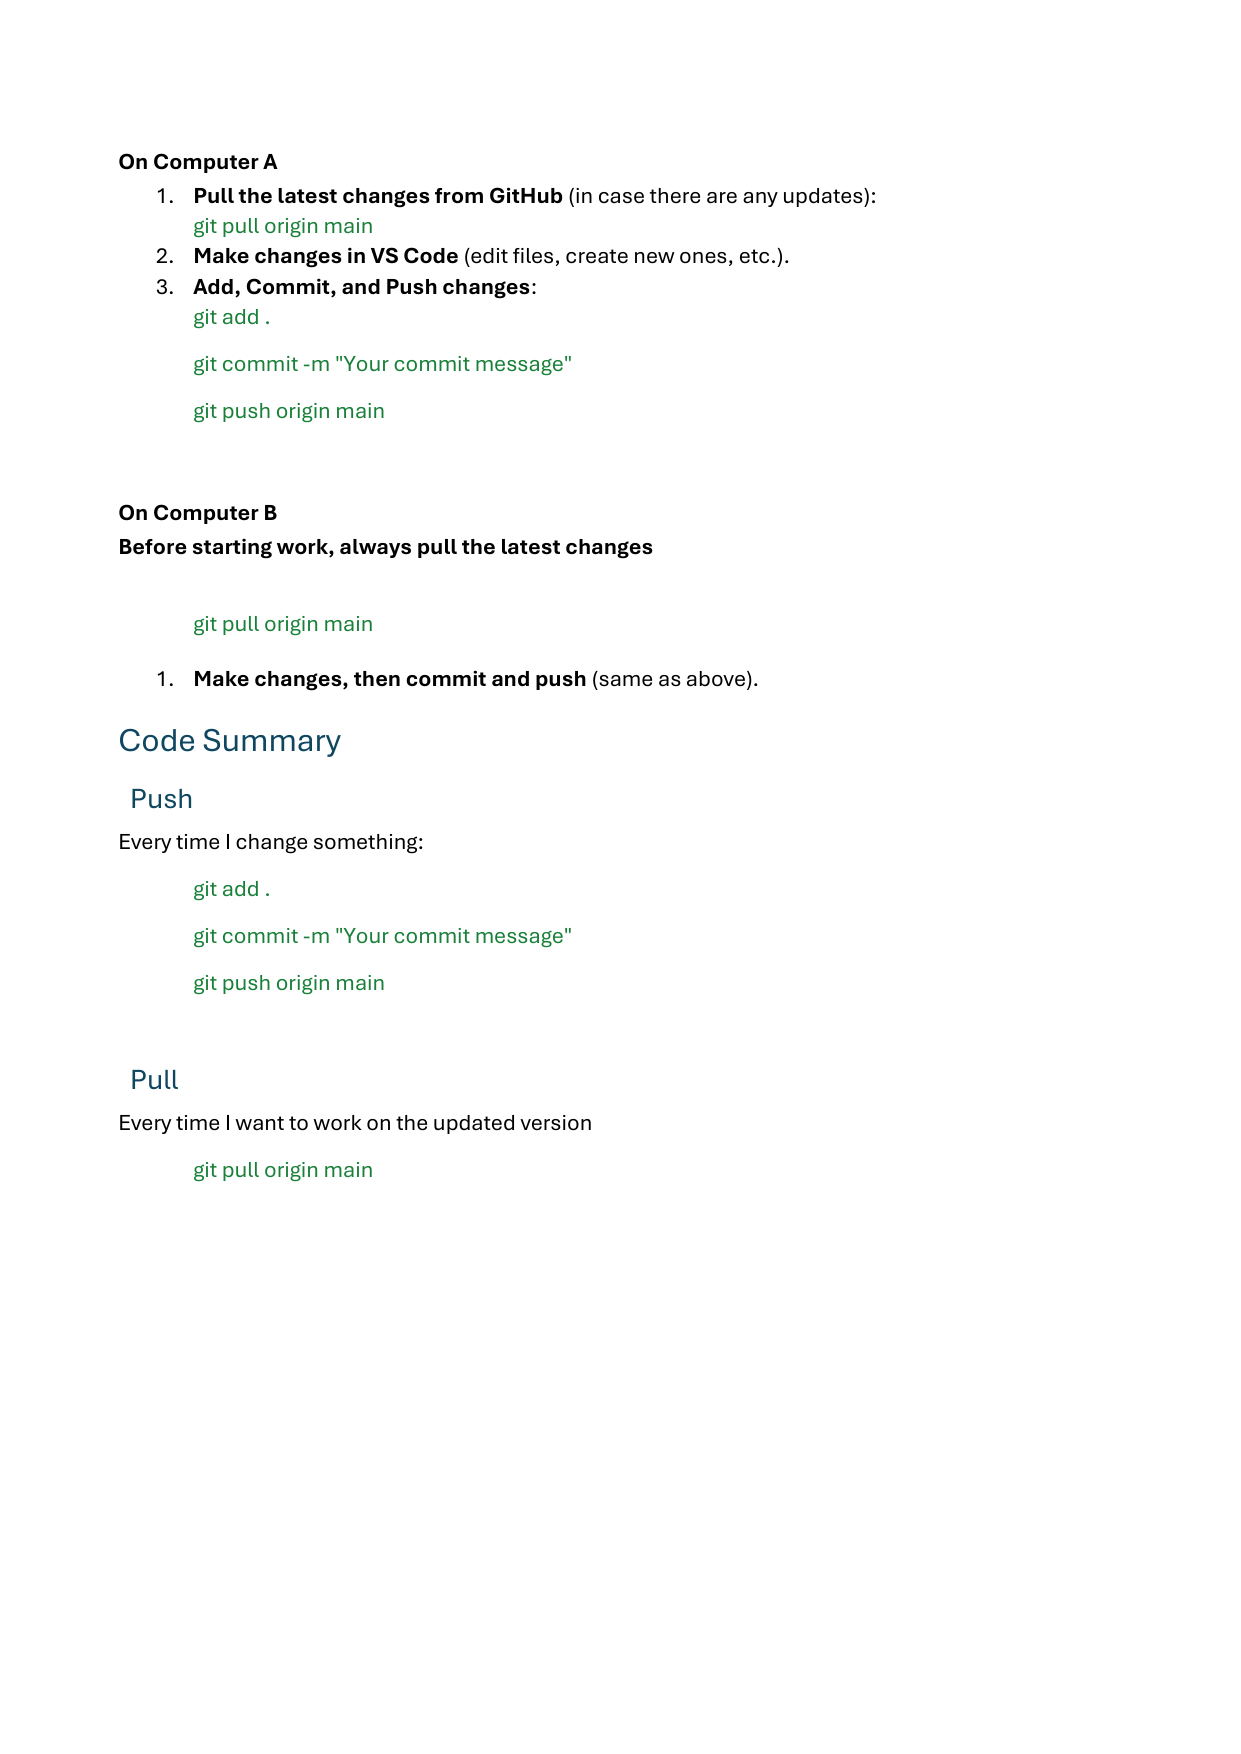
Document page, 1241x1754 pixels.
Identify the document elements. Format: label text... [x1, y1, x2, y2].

subtitle Code Summary [118, 721, 1122, 761]
text git commit -m "Your commit message" [193, 922, 1122, 950]
list Add, Commit, and Push changes: git add . [156, 273, 1122, 331]
text git commit -m "Your commit message" [193, 350, 1122, 378]
text git push origin main [193, 968, 1122, 997]
list Make changes, then commit and push (same as above). [156, 665, 1122, 693]
list Make changes in VS Code (edit files, create new ones, etc.). [156, 242, 1122, 270]
text git push origin main [193, 397, 1122, 424]
text Every time I want to work on the updated version [118, 1109, 1122, 1137]
list Pull the latest changes from GitHub (in case there are any updates): git pull origin main [156, 182, 1122, 240]
subtitle Push [130, 781, 1122, 817]
subtitle On Computer A [118, 148, 1122, 176]
text Before starting work, always pull the latest changes [118, 533, 1122, 591]
text Every time I change something: [118, 828, 1122, 856]
text git add . [193, 875, 1122, 903]
text git pull origin main [118, 610, 1122, 638]
subtitle Pull [130, 1062, 1122, 1098]
text git pull origin main [118, 1156, 1122, 1184]
subtitle On Computer B [118, 499, 1122, 527]
